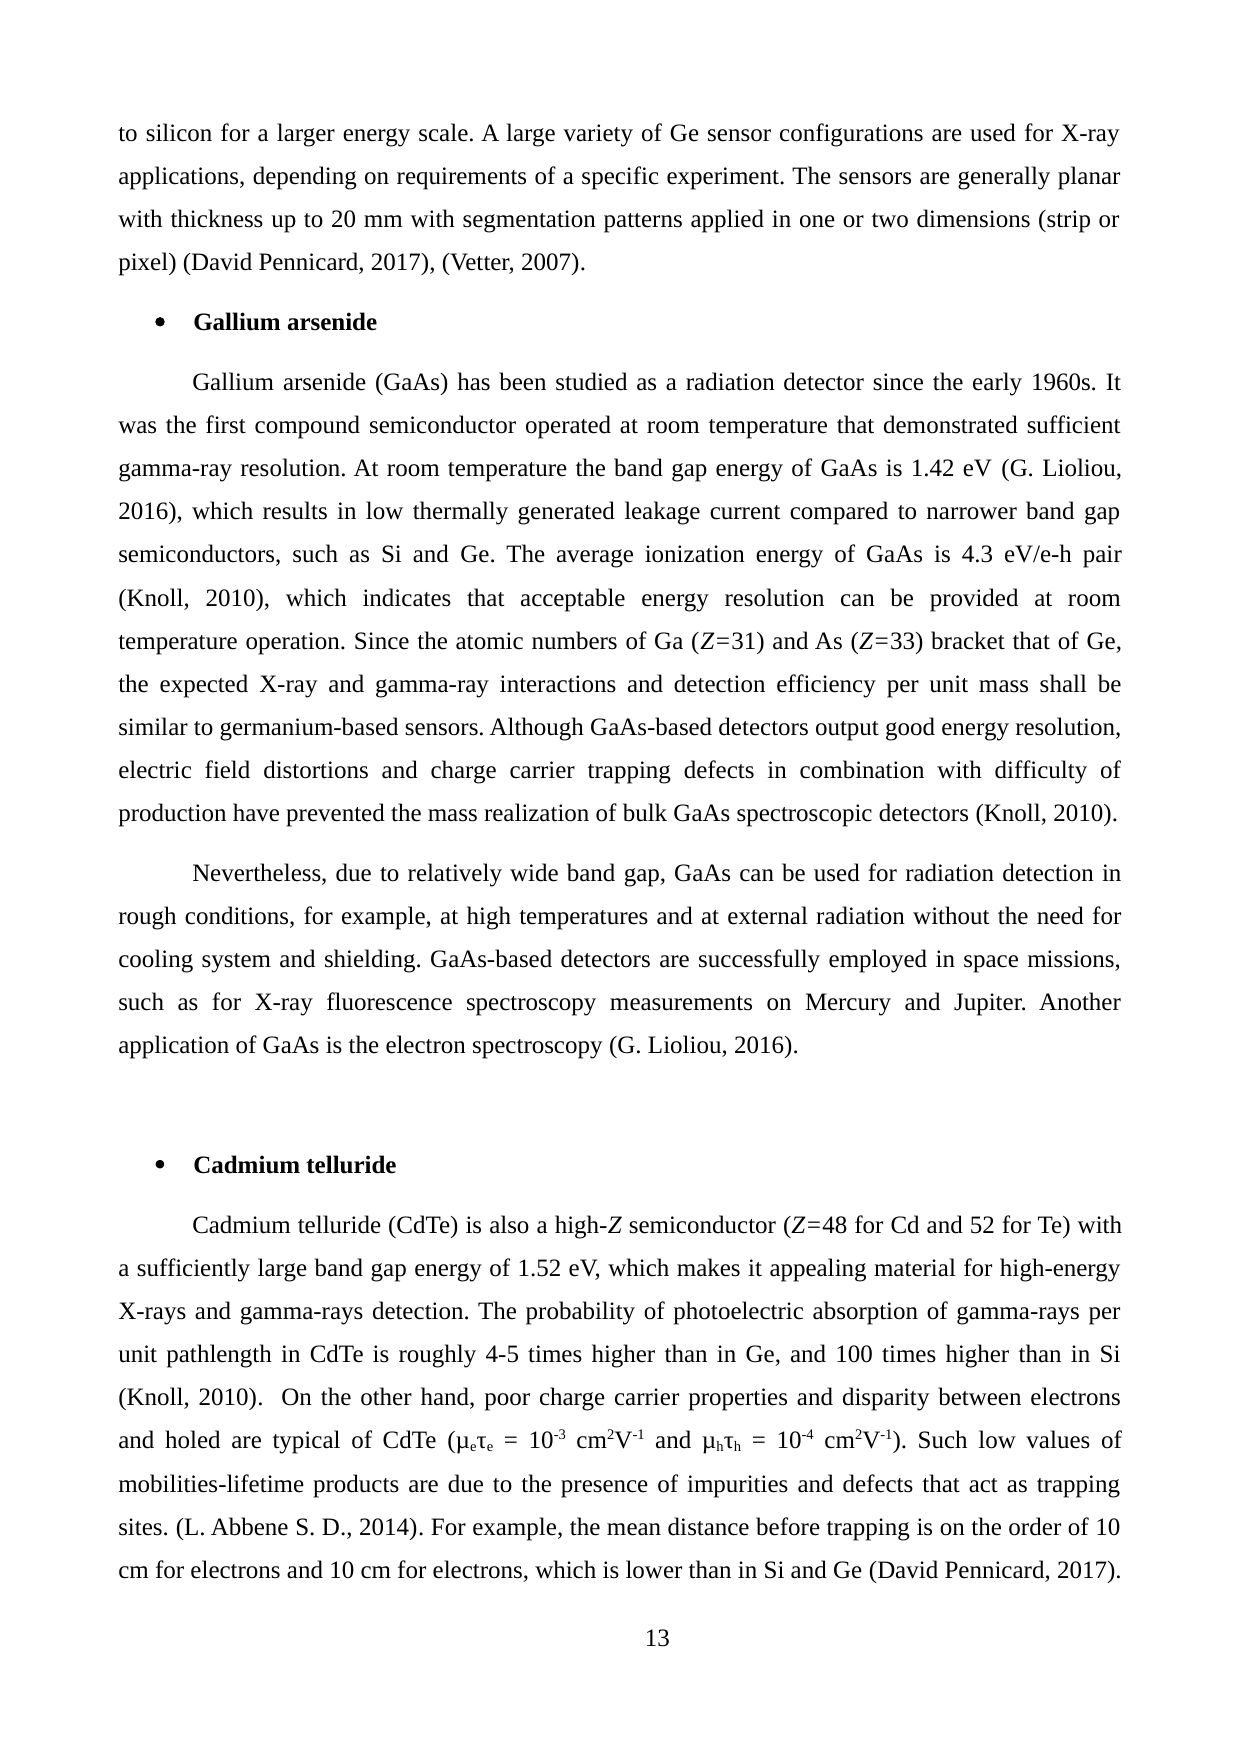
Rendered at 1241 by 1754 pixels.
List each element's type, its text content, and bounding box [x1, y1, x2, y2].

list Cadmium telluride [156, 1150, 1122, 1179]
text Gallium arsenide (GaAs) has been studied as a radiation detector since the early 1960s. It was the first compound semiconductor operated at room temperature that demonstrated sufficient gamma-ray resolution. At room temperature the band gap energy of GaAs is 1.42 eV , which results in low thermally generated leakage current compared to narrower band gap semiconductors, such as Si and Ge. The average ionization energy of GaAs is 4.3 eV/e-h pair , which indicates that acceptable energy resolution can be provided at room temperature operation. Since the atomic numbers of Ga (Z=31) and As (Z=33) bracket that of Ge, the expected X-ray and gamma-ray interactions and detection efficiency per unit mass shall be similar to germanium-based sensors. Although GaAs-based detectors output good energy resolution, electric field distortions and charge carrier trapping defects in combination with difficulty of production have prevented the mass realization of bulk GaAs spectroscopic detectors . [118, 367, 1122, 827]
text Nevertheless, due to relatively wide band gap, GaAs can be used for radiation detection in rough conditions, for example, at high temperatures and at external radiation without the need for cooling system and shielding. GaAs-based detectors are successfully employed in space missions, such as for X-ray fluorescence spectroscopy measurements on Mercury and Jupiter. Another application of GaAs is the electron spectroscopy . [118, 858, 1122, 1059]
text Cadmium telluride (CdTe) is also a high-Z semiconductor (Z=48 for Cd and 52 for Te) with a sufficiently large band gap energy of 1.52 eV, which makes it appealing material for high-energy X-rays and gamma-rays detection. The probability of photoelectric absorption of gamma-rays per unit pathlength in CdTe is roughly 4-5 times higher than in Ge, and 100 times higher than in Si . On the other hand, poor charge carrier properties and disparity between electrons and holed are typical of CdTe (µeτe = 10-3 cm2V-1 and µhτh = 10-4 cm2V-1). Such low values of mobilities-lifetime products are due to the presence of impurities and defects that act as trapping sites. . For example, the mean distance before trapping is on the order of 10 cm for electrons and 10 cm for electrons, which is lower than in Si and Ge . [118, 1210, 1122, 1584]
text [118, 118, 1122, 276]
list Gallium arsenide [156, 307, 1122, 336]
